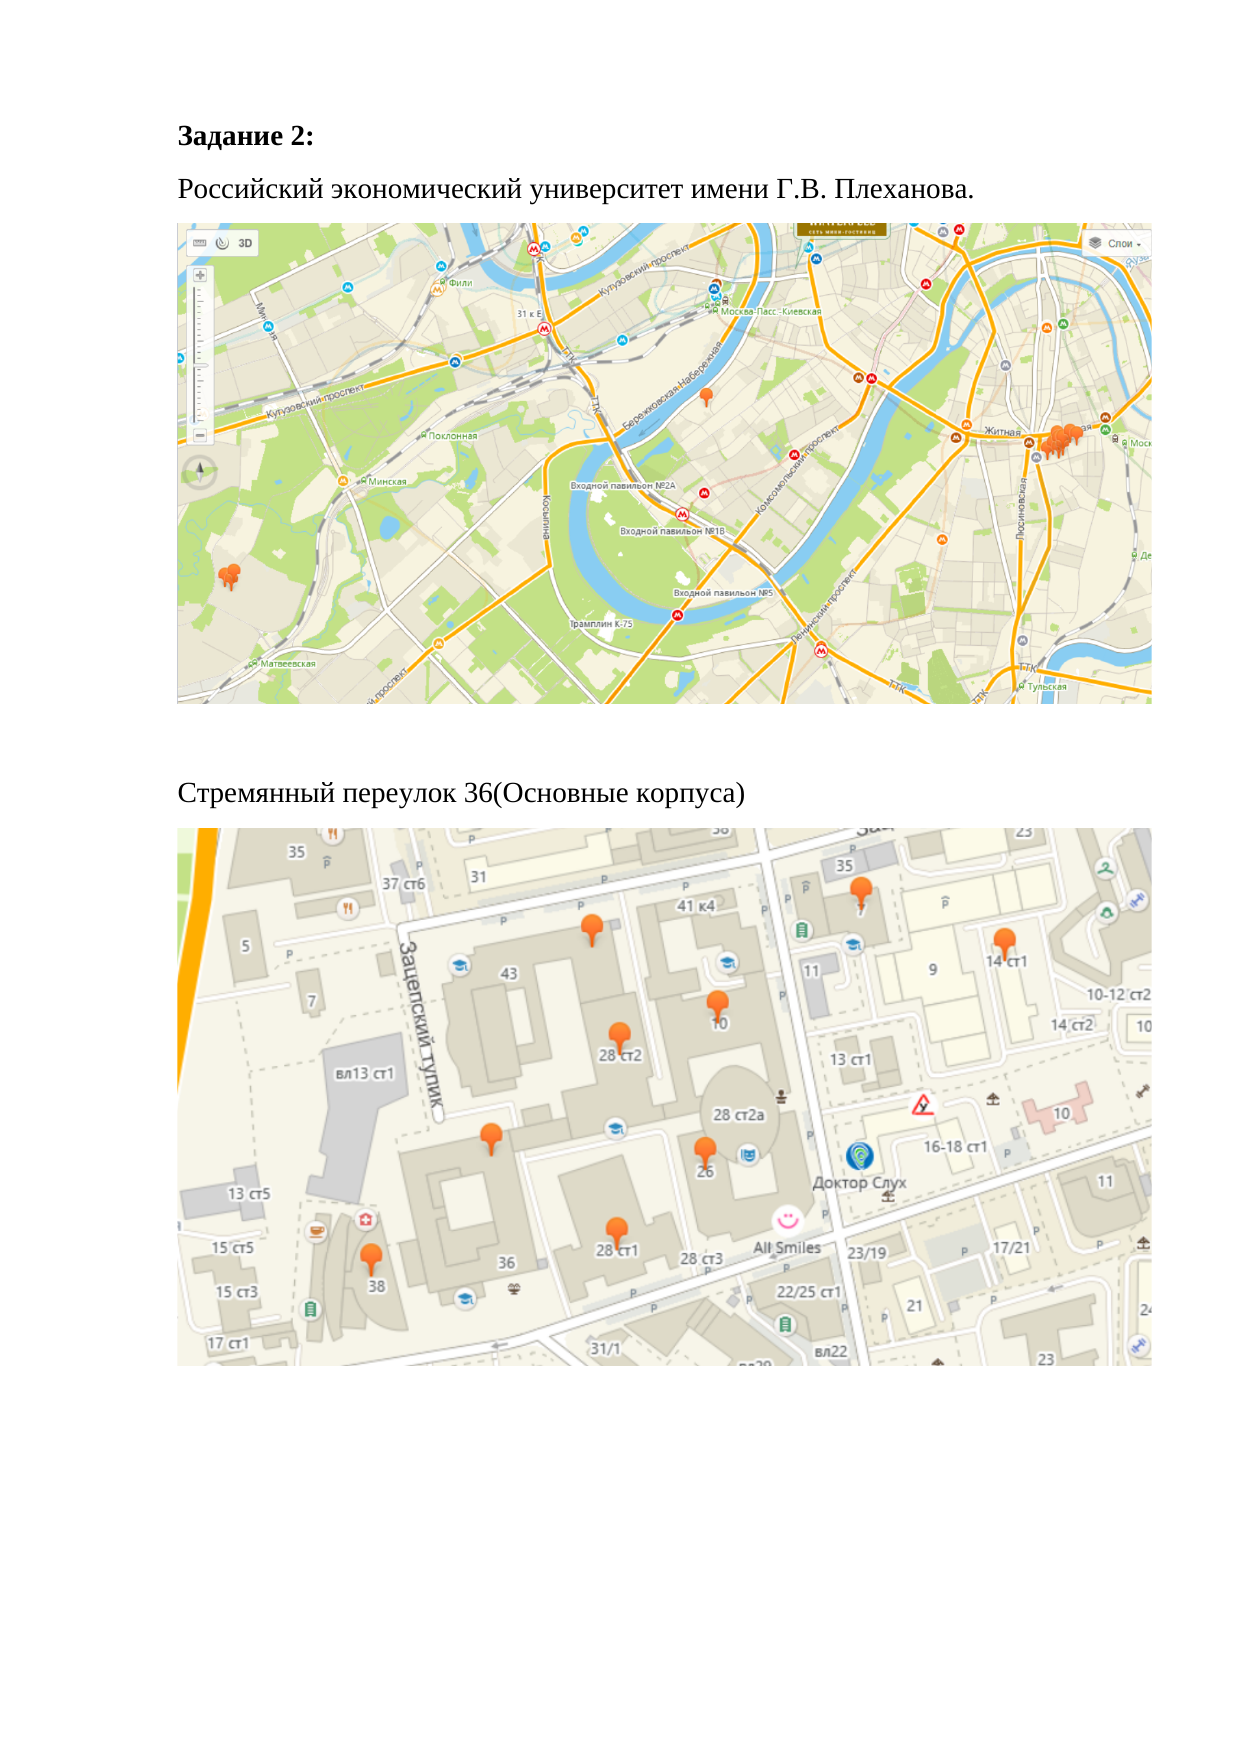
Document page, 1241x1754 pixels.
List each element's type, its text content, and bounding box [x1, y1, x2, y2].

text Задание 2: [177, 118, 1152, 152]
text Российский экономический университет имени Г.В. Плеханова. [177, 171, 1152, 204]
text Стремянный переулок 36(Основные корпуса) [177, 775, 1152, 809]
picture [177, 828, 1152, 1366]
picture [177, 223, 1152, 704]
